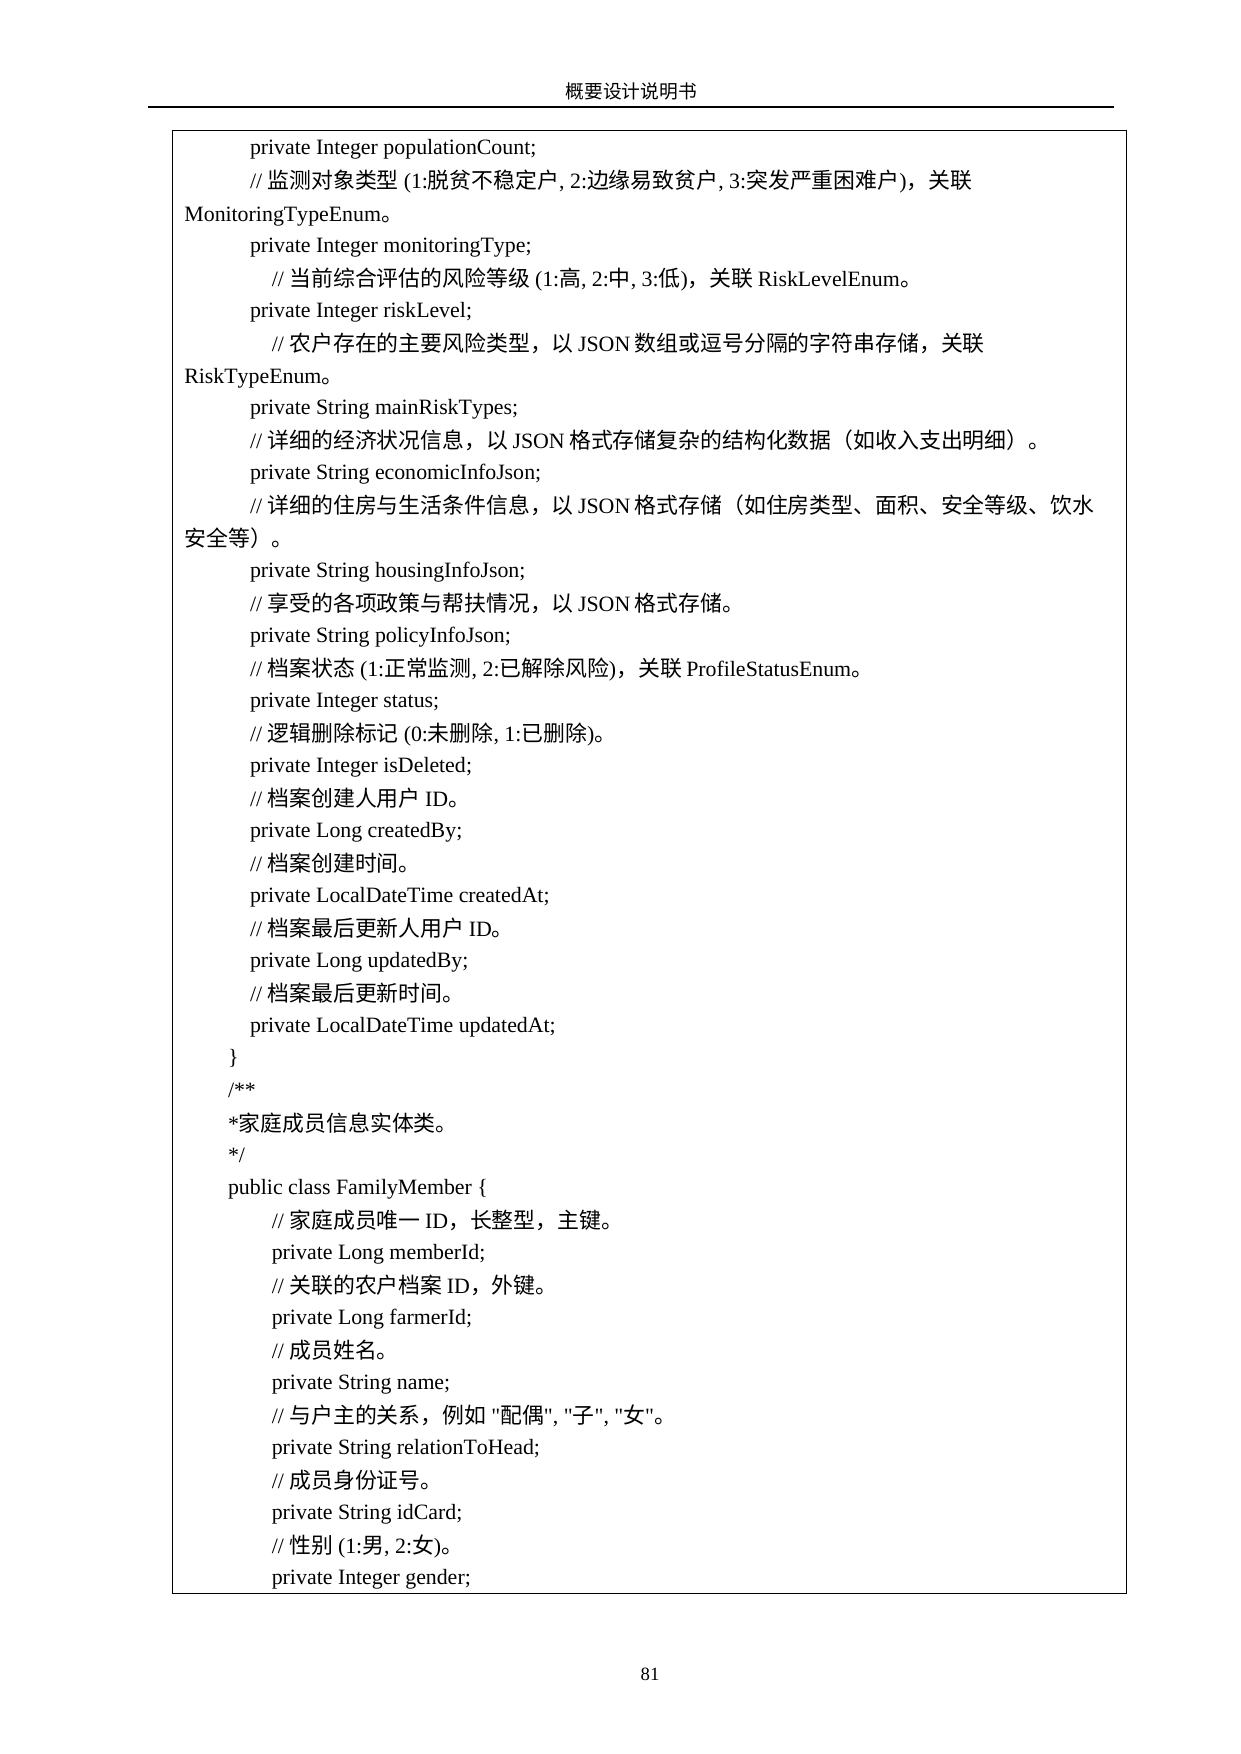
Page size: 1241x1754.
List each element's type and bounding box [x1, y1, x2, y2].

table_header [173, 131, 1126, 1593]
